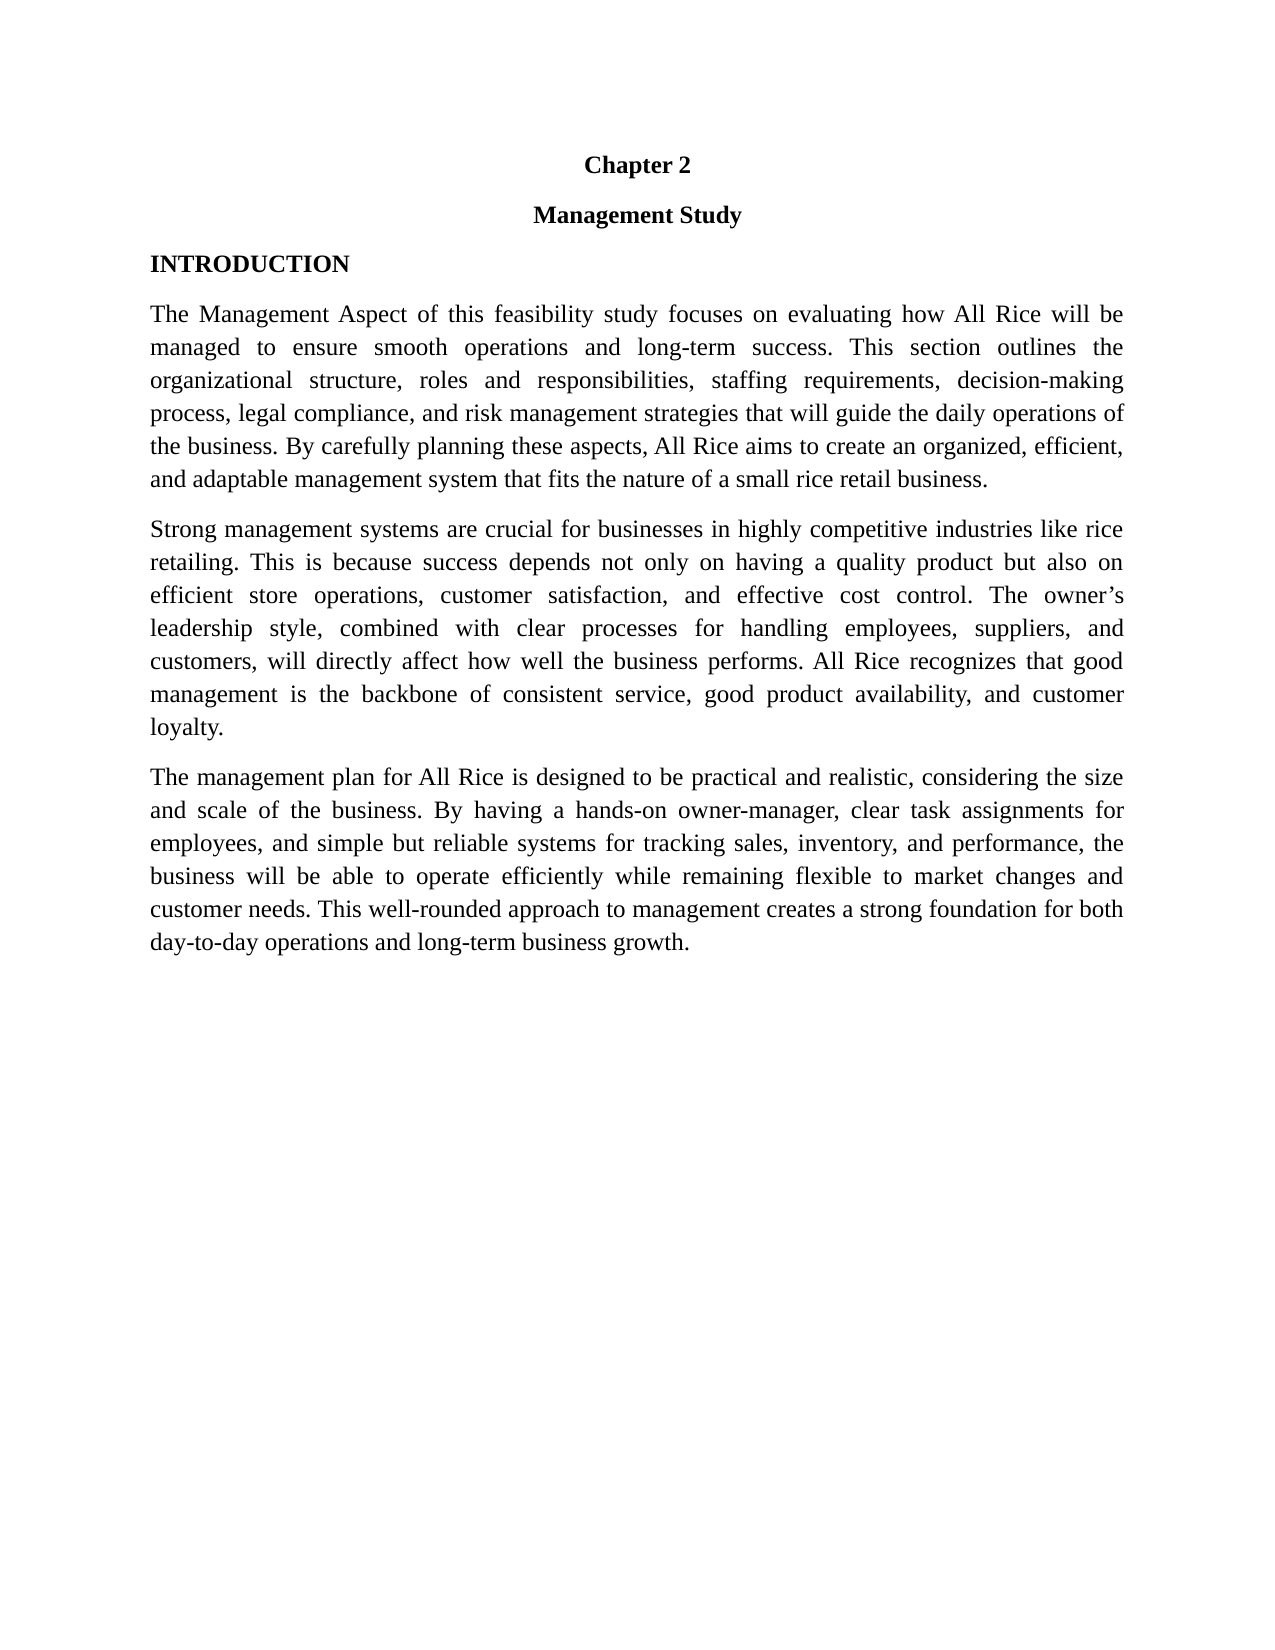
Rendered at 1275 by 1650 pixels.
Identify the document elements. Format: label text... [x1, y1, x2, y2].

text INTRODUCTION [150, 249, 1125, 278]
text The management plan for All Rice is designed to be practical and realistic, considering the size and scale of the business. By having a hands-on owner-manager, clear task assignments for employees, and simple but reliable systems for tracking sales, inventory, and performance, the business will be able to operate efficiently while remaining flexible to market changes and customer needs. This well-rounded approach to management creates a strong foundation for both day-to-day operations and long-term business growth. [150, 762, 1125, 956]
text Chapter 2 [150, 150, 1125, 179]
text Strong management systems are crucial for businesses in highly competitive industries like rice retailing. This is because success depends not only on having a quality product but also on efficient store operations, customer satisfaction, and effective cost control. The owner’s leadership style, combined with clear processes for handling employees, suppliers, and customers, will directly affect how well the business performs. All Rice recognizes that good management is the backbone of consistent service, good product availability, and customer loyalty. [150, 514, 1125, 741]
text Management Study [150, 200, 1125, 228]
text The Management Aspect of this feasibility study focuses on evaluating how All Rice will be managed to ensure smooth operations and long-term success. This section outlines the organizational structure, roles and responsibilities, staffing requirements, decision-making process, legal compliance, and risk management strategies that will guide the daily operations of the business. By carefully planning these aspects, All Rice aims to create an organized, efficient, and adaptable management system that fits the nature of a small rice retail business. [150, 299, 1125, 493]
